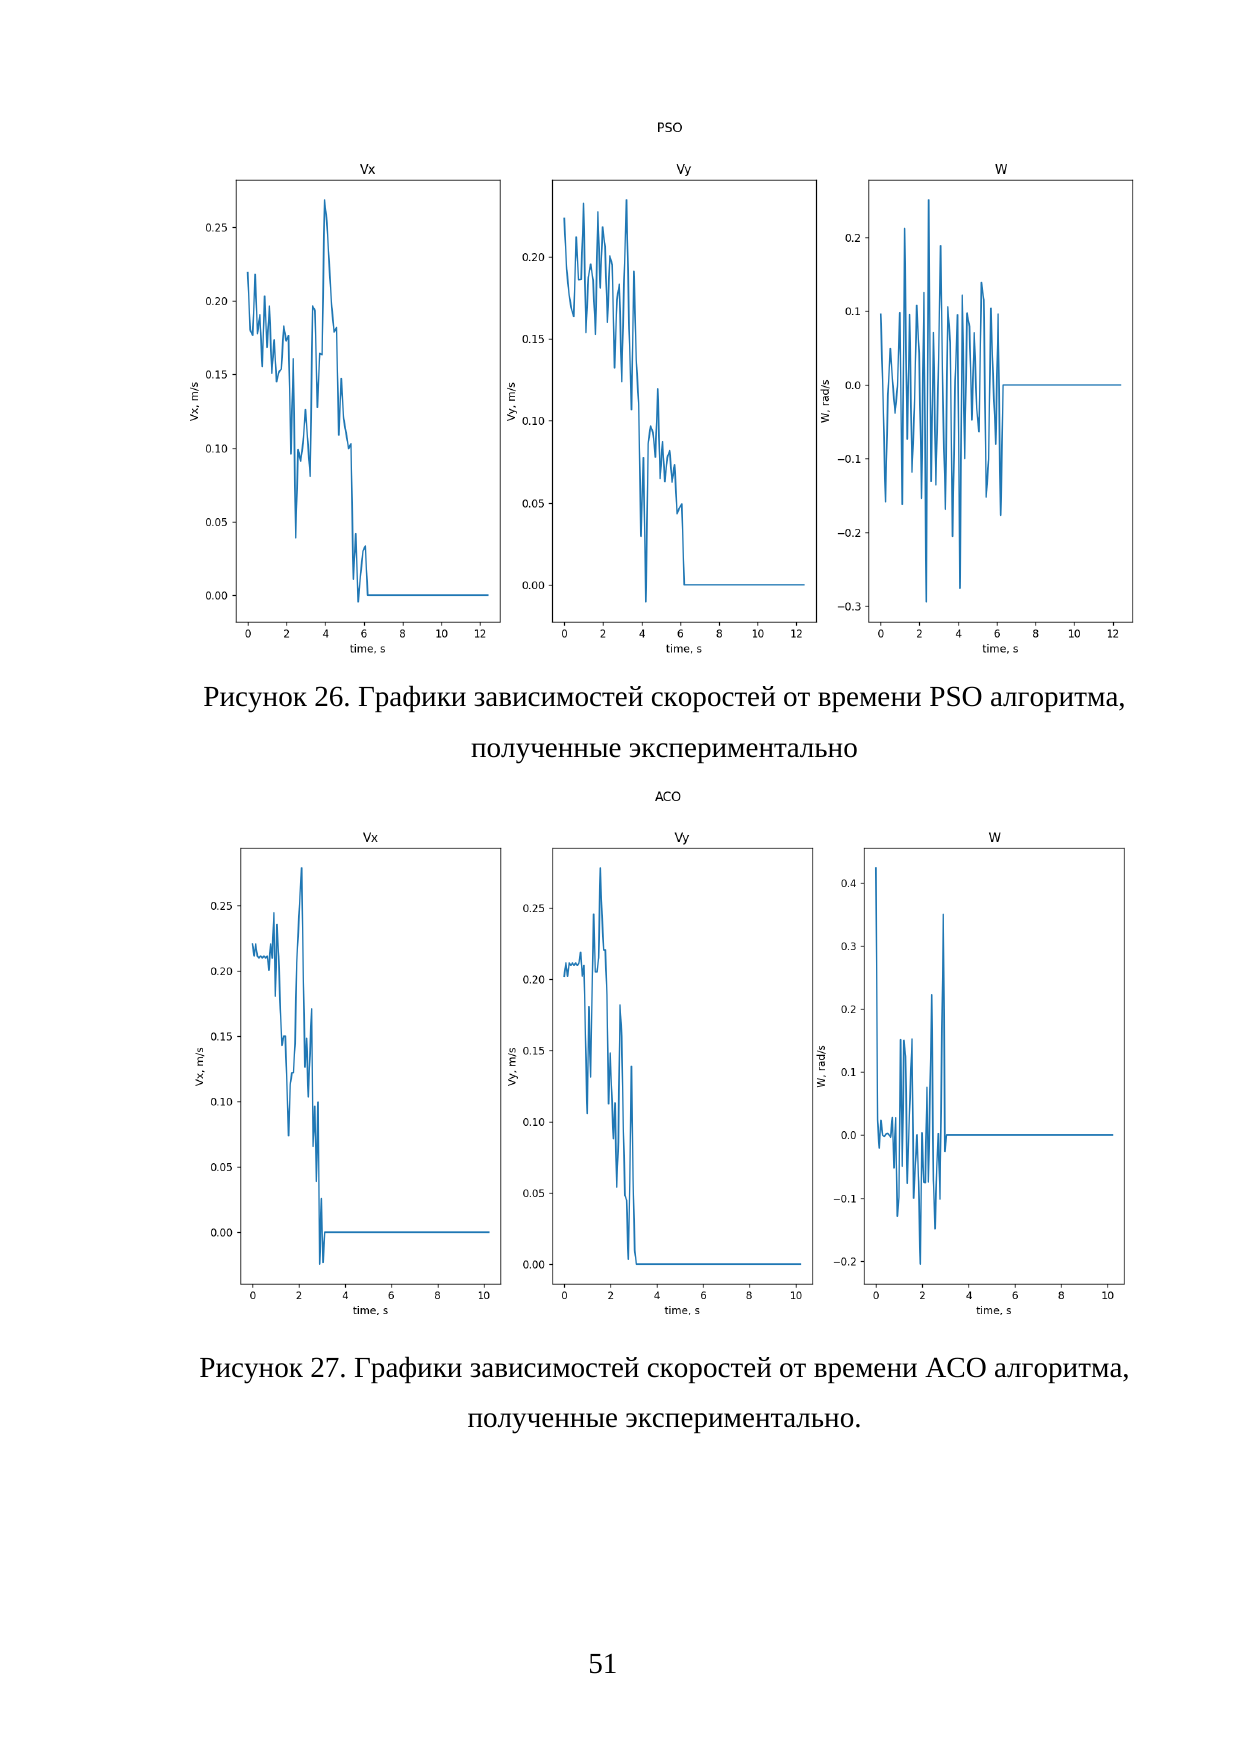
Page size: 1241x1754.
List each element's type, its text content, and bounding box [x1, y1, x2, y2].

text Рисунок 27. Графики зависимостей скоростей от времени ACO алгоритма, полученные экспериментально. [177, 1350, 1152, 1434]
picture [192, 780, 1137, 1334]
text Рисунок 26. Графики зависимостей скоростей от времени PSO алгоритма, полученные экспериментально [177, 679, 1152, 763]
picture [186, 118, 1142, 663]
